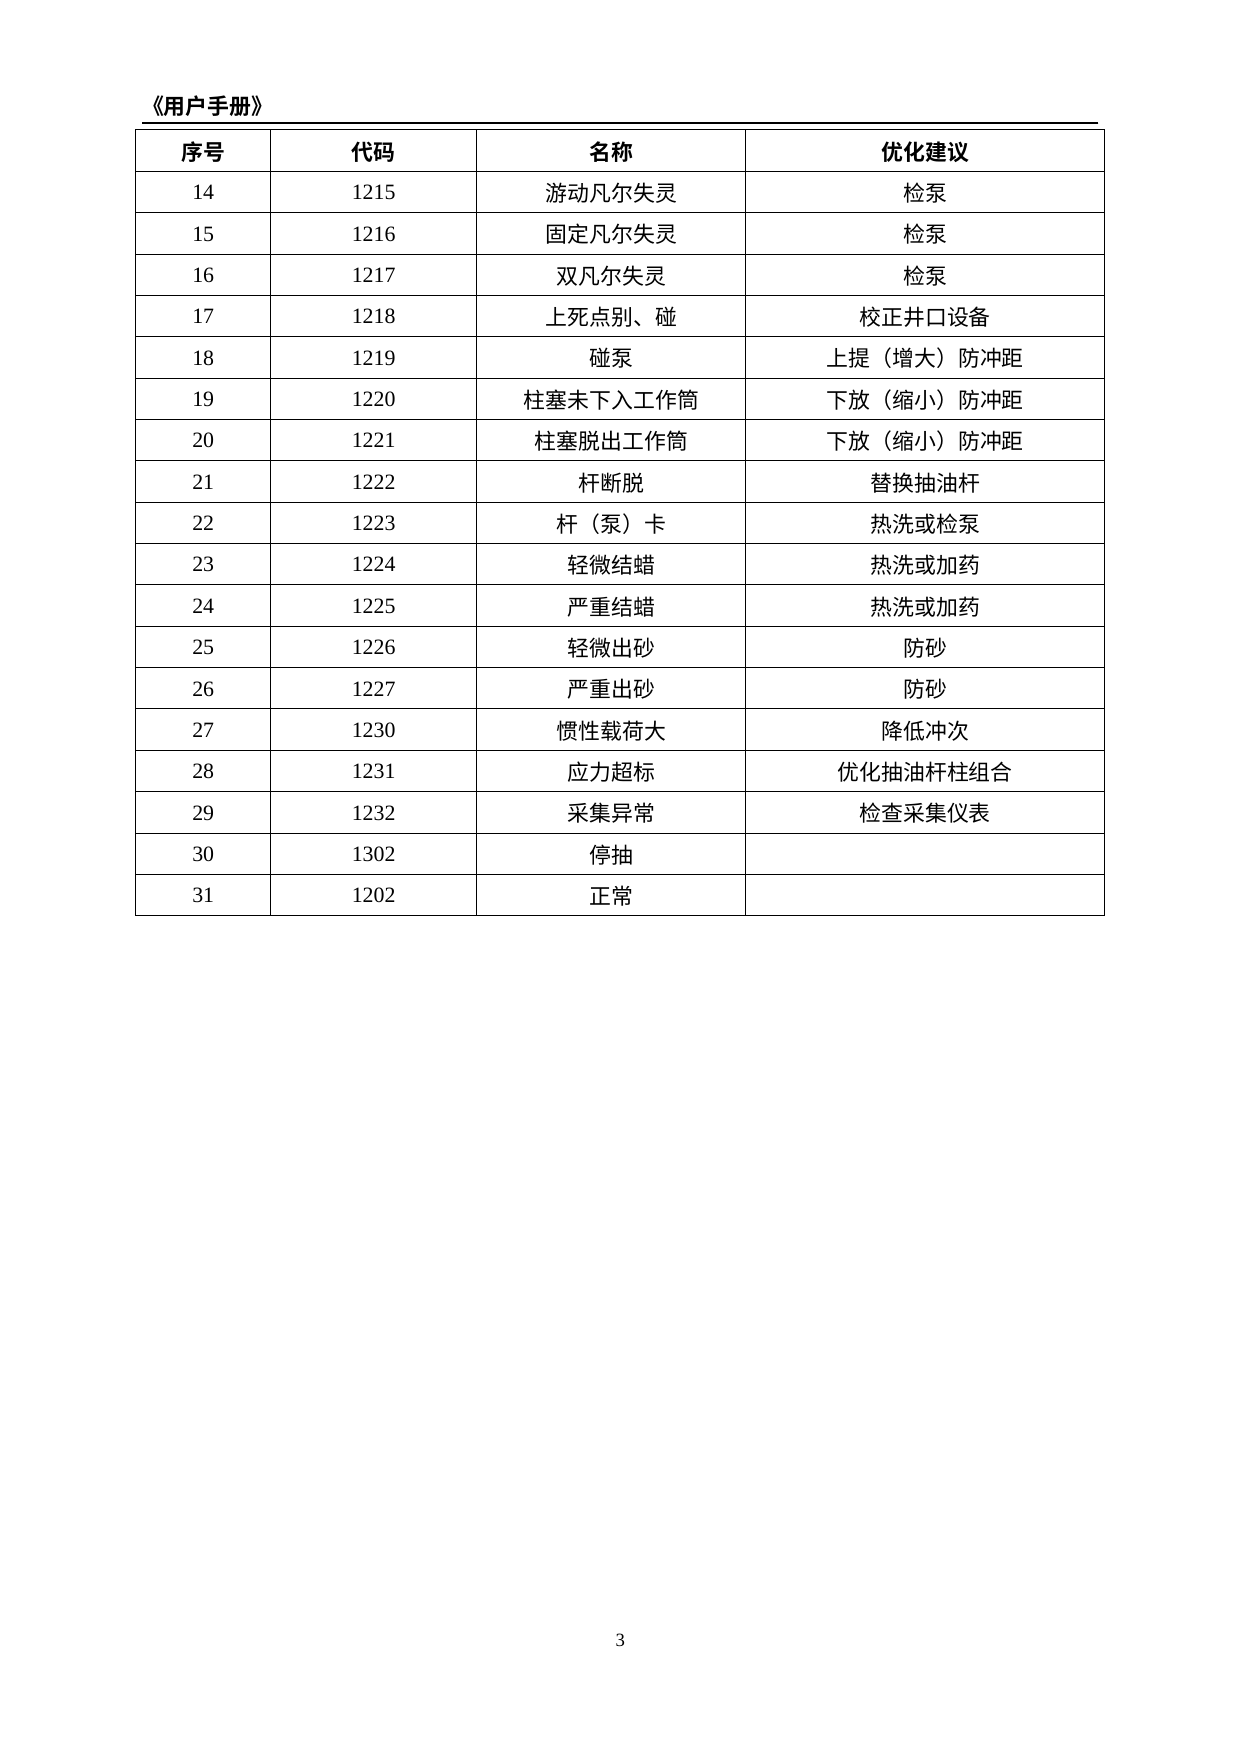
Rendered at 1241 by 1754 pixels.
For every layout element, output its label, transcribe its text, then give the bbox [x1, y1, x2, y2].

table_cell 17 [136, 296, 270, 336]
table_cell 16 [136, 255, 270, 295]
table_cell 热洗或加药 [746, 544, 1104, 584]
table_cell 柱塞脱出工作筒 [477, 420, 745, 460]
table_cell 1222 [271, 461, 476, 502]
table_cell [746, 834, 1104, 874]
table_header 代码 [271, 130, 476, 171]
table_cell 防砂 [746, 627, 1104, 667]
table_cell 停抽 [477, 834, 745, 874]
table_cell 上提（增大）防冲距 [746, 337, 1104, 377]
table_cell 正常 [477, 875, 745, 915]
table_cell 29 [136, 792, 270, 832]
table_cell 轻微出砂 [477, 627, 745, 667]
table_header 序号 [136, 130, 270, 171]
table_cell 校正井口设备 [746, 296, 1104, 336]
table_cell 检泵 [746, 213, 1104, 253]
table_cell 检查采集仪表 [746, 792, 1104, 832]
table_cell 严重出砂 [477, 668, 745, 708]
table_cell 双凡尔失灵 [477, 255, 745, 295]
table_cell 固定凡尔失灵 [477, 213, 745, 253]
table_cell 碰泵 [477, 337, 745, 377]
table_cell 1226 [271, 627, 476, 667]
table_cell 1217 [271, 255, 476, 295]
table_cell 1224 [271, 544, 476, 584]
table_cell 柱塞未下入工作筒 [477, 379, 745, 419]
table_header 优化建议 [746, 130, 1104, 171]
table_cell 14 [136, 172, 270, 212]
table_cell 25 [136, 627, 270, 667]
table_cell 18 [136, 337, 270, 377]
table_cell 20 [136, 420, 270, 460]
table_cell 1218 [271, 296, 476, 336]
table_cell 1202 [271, 875, 476, 915]
table_cell 1227 [271, 668, 476, 708]
table_header 名称 [477, 130, 745, 171]
table_cell 1216 [271, 213, 476, 253]
table_cell 检泵 [746, 172, 1104, 212]
table_cell 1232 [271, 792, 476, 832]
table_cell 28 [136, 751, 270, 791]
table_cell 1231 [271, 751, 476, 791]
table_cell 27 [136, 709, 270, 750]
table_cell 防砂 [746, 668, 1104, 708]
table_cell 1302 [271, 834, 476, 874]
table_cell 30 [136, 834, 270, 874]
table_cell 23 [136, 544, 270, 584]
table_cell 上死点别、碰 [477, 296, 745, 336]
table_cell 31 [136, 875, 270, 915]
table_cell 杆断脱 [477, 461, 745, 502]
table_cell 1223 [271, 503, 476, 543]
table_cell 1219 [271, 337, 476, 377]
table_cell 优化抽油杆柱组合 [746, 751, 1104, 791]
table_cell 杆（泵）卡 [477, 503, 745, 543]
table_cell 21 [136, 461, 270, 502]
table_cell 1230 [271, 709, 476, 750]
table_cell 22 [136, 503, 270, 543]
table_cell 下放（缩小）防冲距 [746, 379, 1104, 419]
table_cell 应力超标 [477, 751, 745, 791]
table_cell 热洗或检泵 [746, 503, 1104, 543]
table_cell 轻微结蜡 [477, 544, 745, 584]
table_cell 替换抽油杆 [746, 461, 1104, 502]
table_cell 降低冲次 [746, 709, 1104, 750]
table_cell 1220 [271, 379, 476, 419]
table_cell 热洗或加药 [746, 585, 1104, 626]
table_cell 15 [136, 213, 270, 253]
table_cell 下放（缩小）防冲距 [746, 420, 1104, 460]
table_cell 游动凡尔失灵 [477, 172, 745, 212]
table_cell 19 [136, 379, 270, 419]
table_cell 1215 [271, 172, 476, 212]
table_cell 惯性载荷大 [477, 709, 745, 750]
table_cell 1225 [271, 585, 476, 626]
table_cell 24 [136, 585, 270, 626]
table_cell 严重结蜡 [477, 585, 745, 626]
table_cell 采集异常 [477, 792, 745, 832]
table_cell 1221 [271, 420, 476, 460]
table_cell [746, 875, 1104, 915]
table_cell 检泵 [746, 255, 1104, 295]
table_cell 26 [136, 668, 270, 708]
